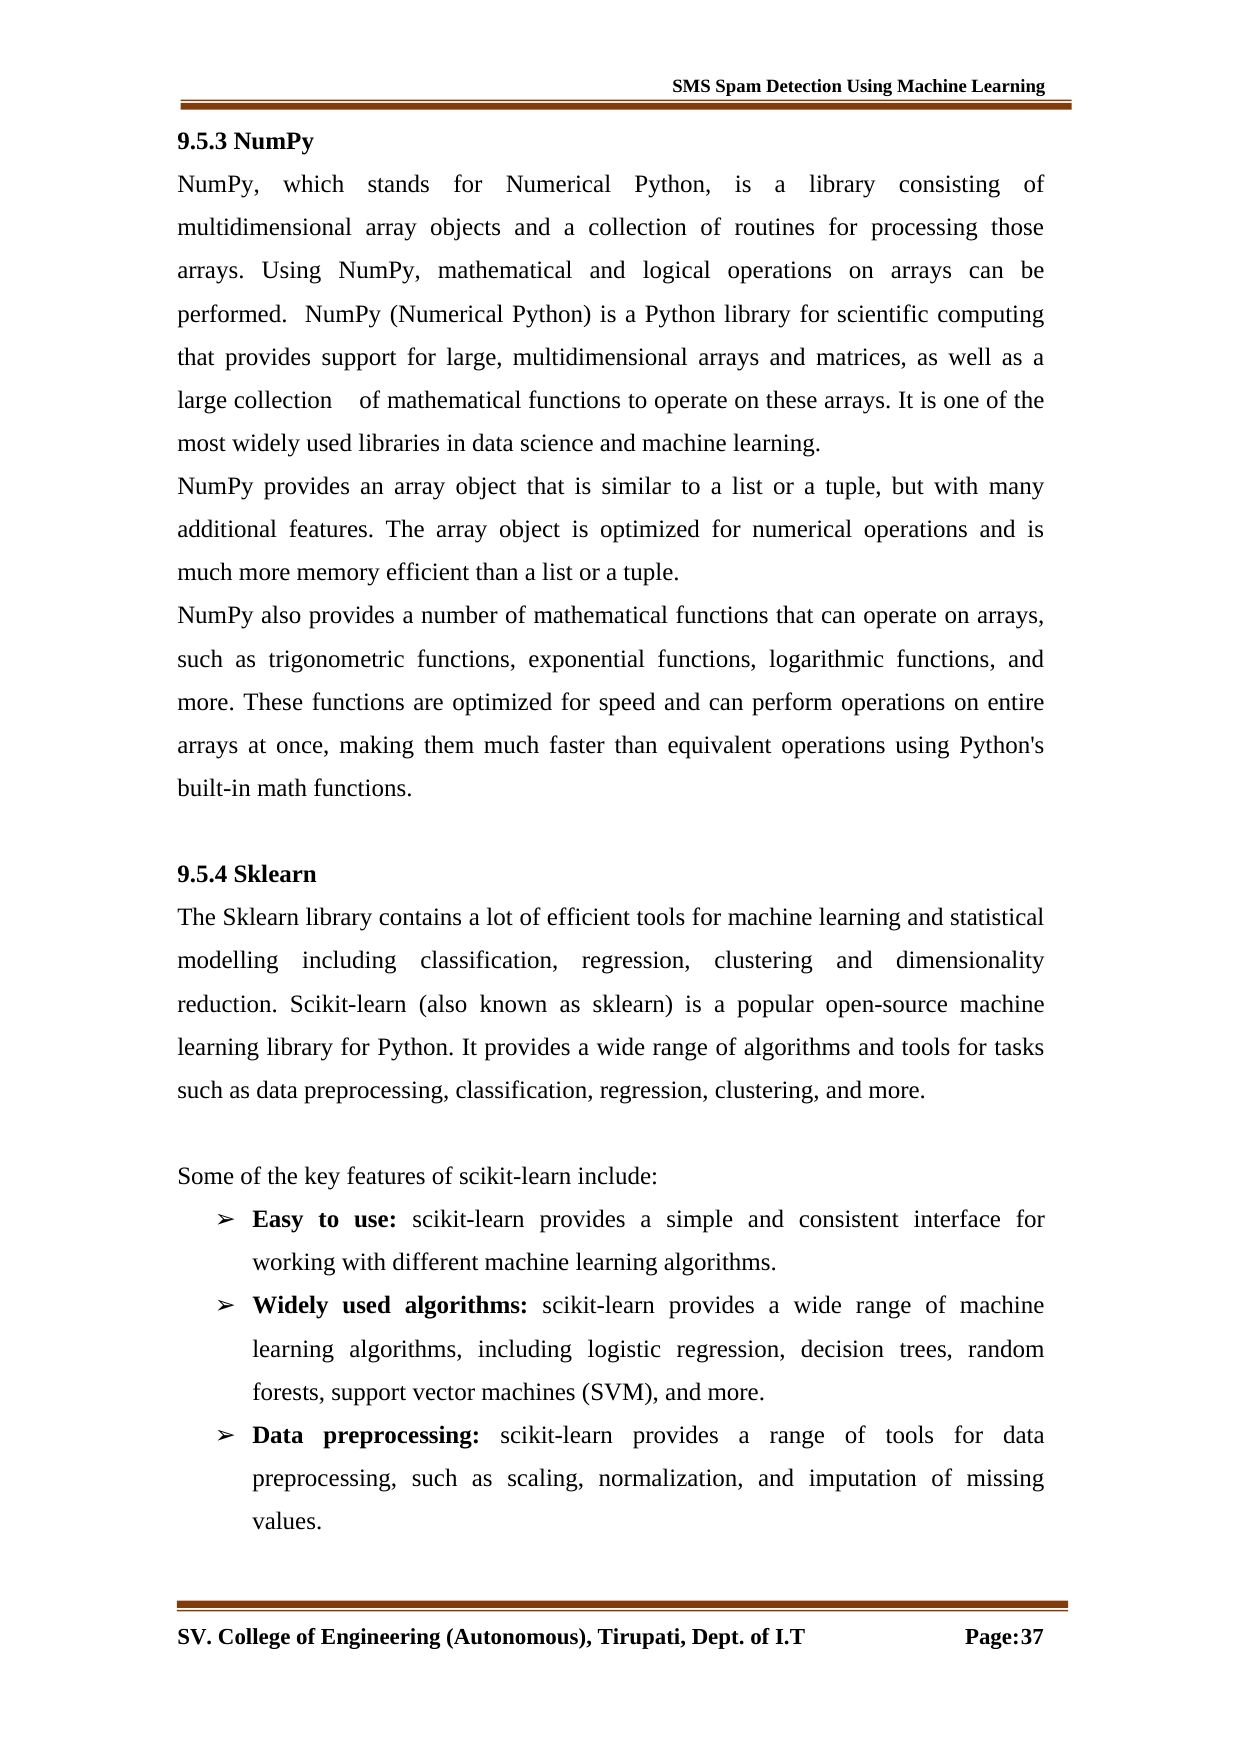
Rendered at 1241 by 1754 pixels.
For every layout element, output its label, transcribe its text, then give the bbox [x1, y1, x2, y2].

text NumPy provides an array object that is similar to a list or a tuple, but with many additional features. The array object is optimized for numerical operations and is much more memory efficient than a list or a tuple. [177, 471, 1045, 586]
text The Sklearn library contains a lot of efficient tools for machine learning and statistical modelling including classification, regression, clustering and dimensionality reduction. Scikit-learn (also known as sklearn) is a popular open-source machine learning library for Python. It provides a wide range of algorithms and tools for tasks such as data preprocessing, classification, regression, clustering, and more. [177, 902, 1045, 1104]
text NumPy also provides a number of mathematical functions that can operate on arrays, such as trigonometric functions, exponential functions, logarithmic functions, and more. These functions are optimized for speed and can perform operations on entire arrays at once, making them much faster than equivalent operations using Python's built-in math functions. [177, 601, 1045, 802]
text Some of the key features of scikit-learn include: [177, 1161, 1045, 1190]
list Easy to use: scikit-learn provides a simple and consistent interface for working with different machine learning algorithms. [214, 1204, 1045, 1276]
text NumPy, which stands for Numerical Python, is a library consisting of multidimensional array objects and a collection of routines for processing those arrays. Using NumPy, mathematical and logical operations on arrays can be performed. NumPy (Numerical Python) is a Python library for scientific computing that provides support for large, multidimensional arrays and matrices, as well as a large collection of mathematical functions to operate on these arrays. It is one of the most widely used libraries in data science and machine learning. [177, 169, 1045, 457]
list Data preprocessing: scikit-learn provides a range of tools for data preprocessing, such as scaling, normalization, and imputation of missing values. [214, 1420, 1045, 1535]
list Widely used algorithms: scikit-learn provides a wide range of machine learning algorithms, including logistic regression, decision trees, random forests, support vector machines (SVM), and more. [214, 1291, 1045, 1406]
text 9.5.3 NumPy [177, 126, 1045, 155]
text 9.5.4 Sklearn [177, 859, 1045, 888]
